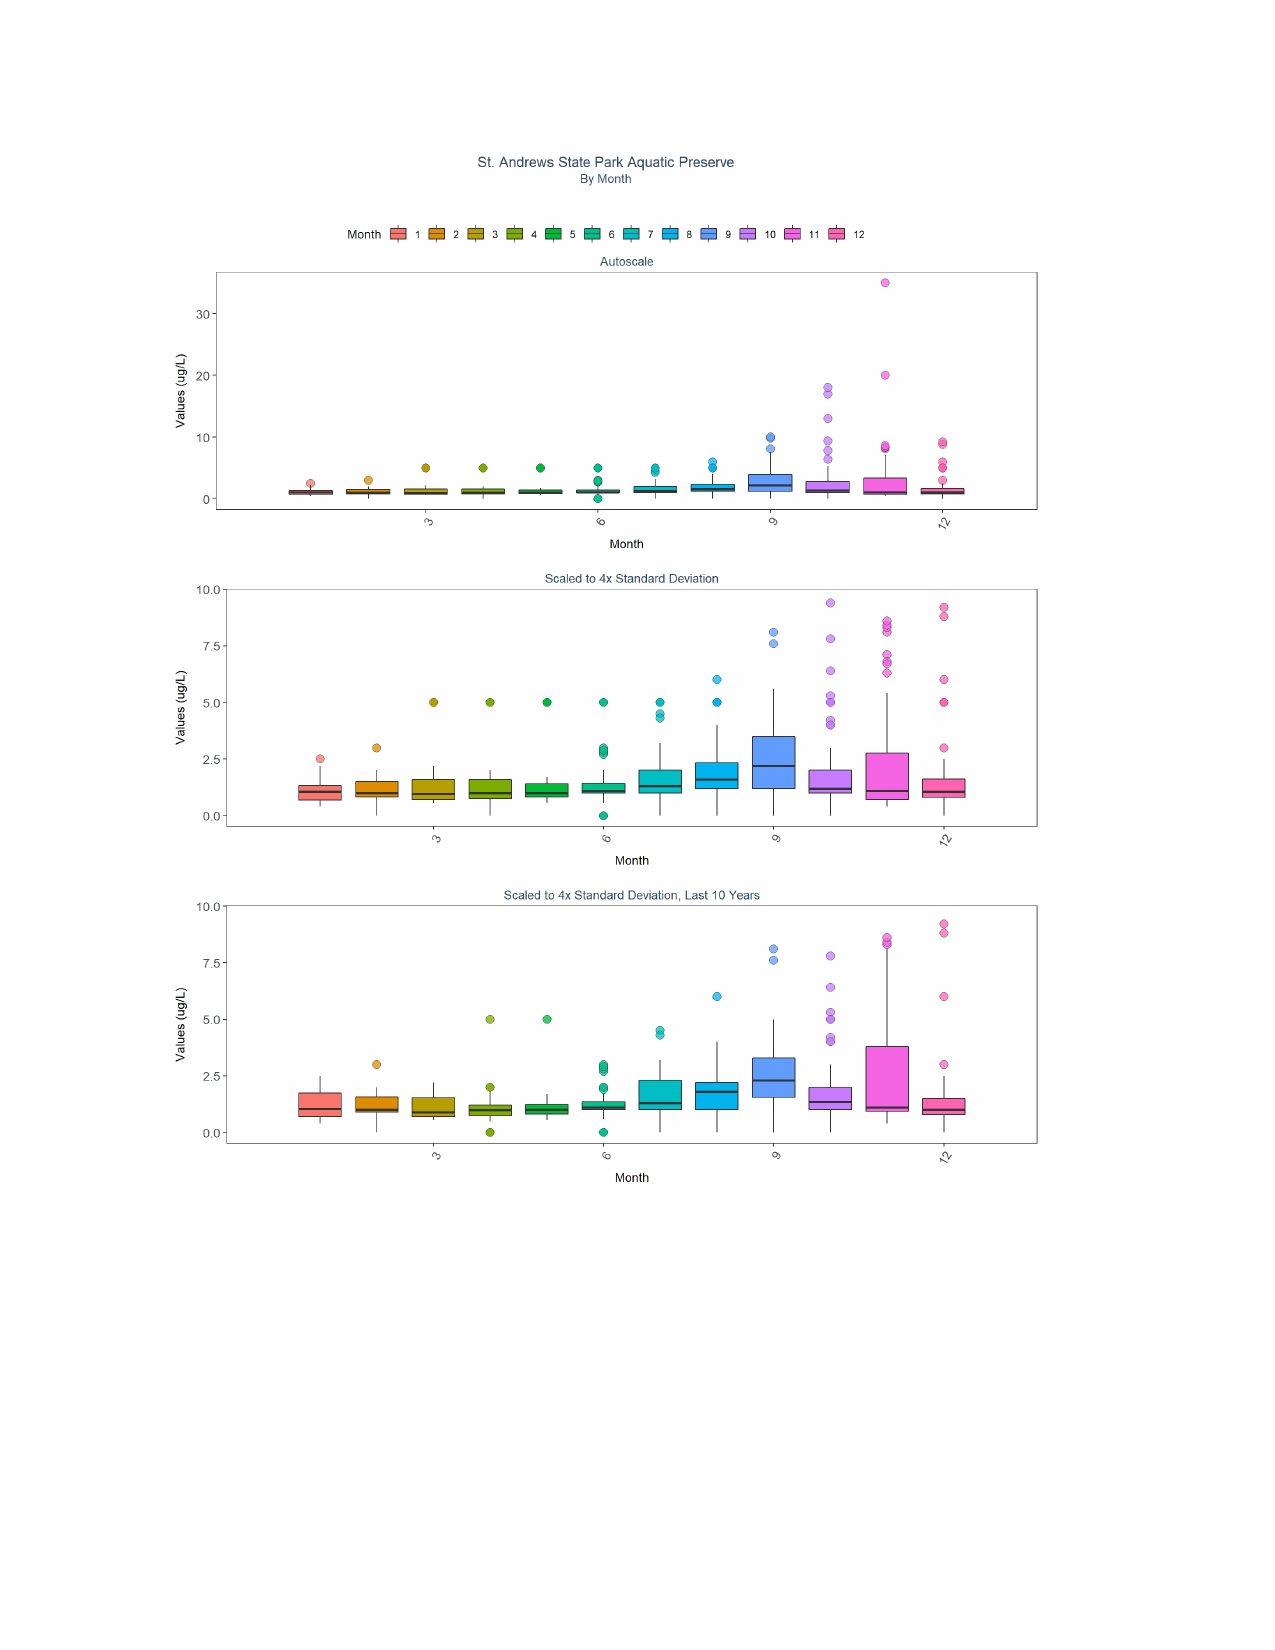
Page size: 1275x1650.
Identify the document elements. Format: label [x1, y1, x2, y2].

picture [168, 150, 1044, 1200]
